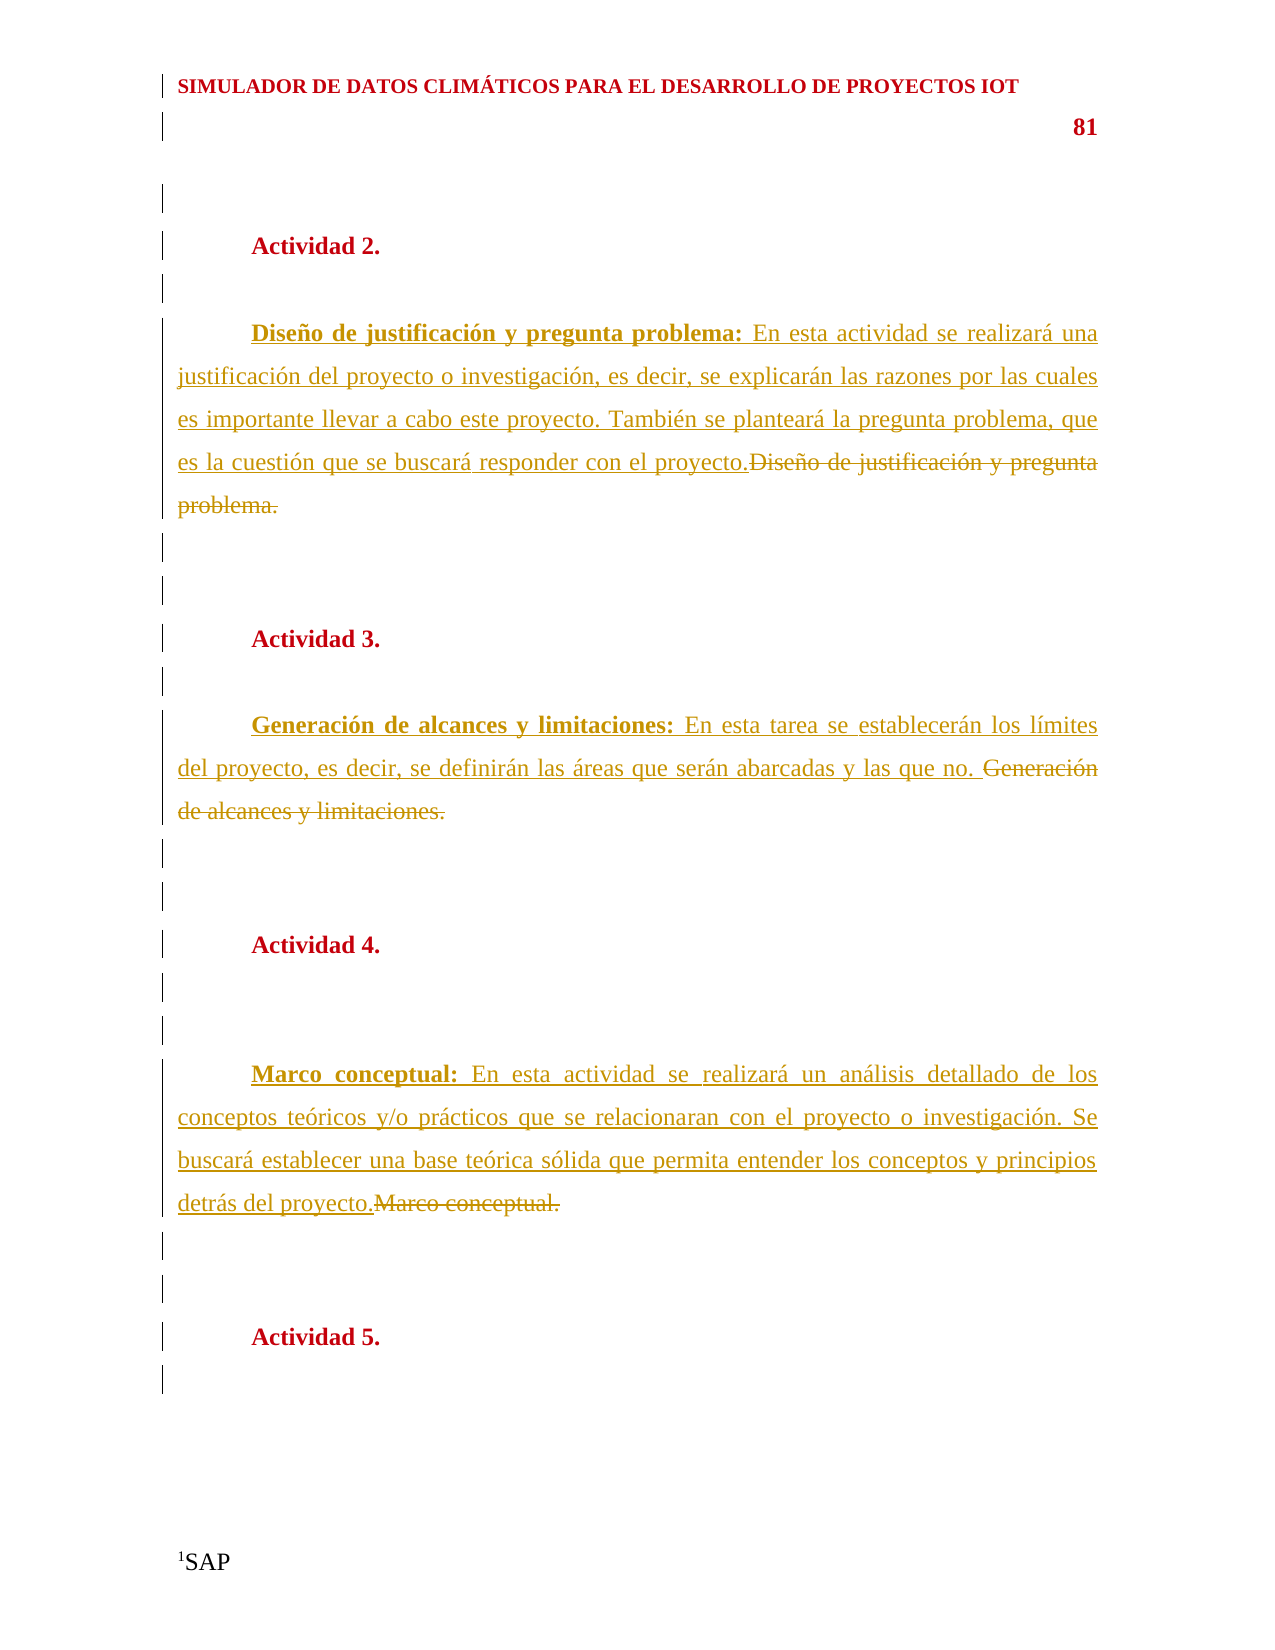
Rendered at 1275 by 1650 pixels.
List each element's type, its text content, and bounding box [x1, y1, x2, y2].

subtitle Actividad 5. [177, 1322, 1098, 1351]
subtitle Actividad 2. [177, 231, 1098, 260]
subtitle Actividad 3. [177, 624, 1098, 652]
subtitle Actividad 4. [177, 930, 1098, 958]
